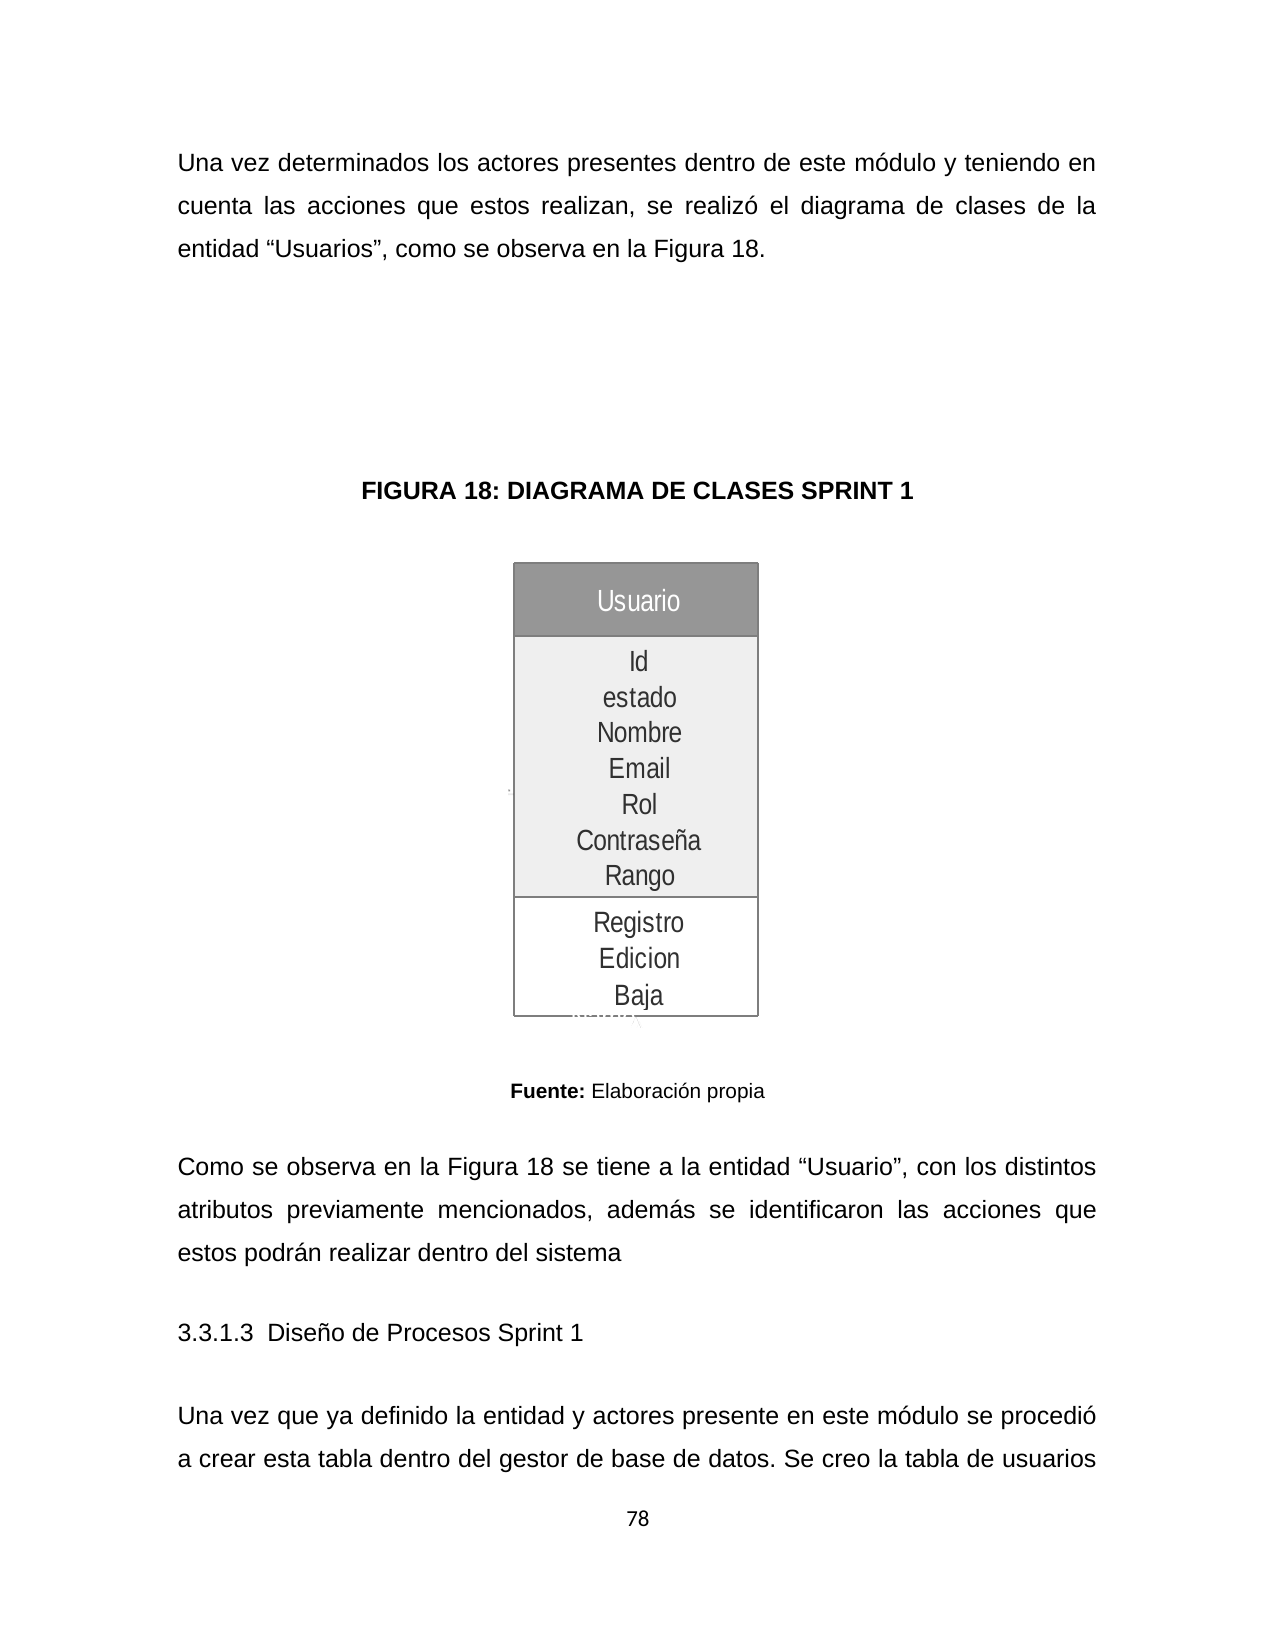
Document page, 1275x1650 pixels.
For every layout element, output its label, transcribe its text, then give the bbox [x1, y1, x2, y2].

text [177, 1401, 1098, 1473]
list Diseño de Procesos Sprint 1 [177, 1318, 1098, 1347]
text FIGURA 18: DIAGRAMA DE CLASES SPRINT 1 [177, 476, 1098, 504]
text Como se observa en la Figura 18 se tiene a la entidad “Usuario”, con los distintos atributos previamente mencionados, además se identificaron las acciones que estos podrán realizar dentro del sistema [177, 1151, 1098, 1266]
text Fuente: Elaboración propia [177, 1078, 1098, 1102]
text Una vez determinados los actores presentes dentro de este módulo y teniendo en cuenta las acciones que estos realizan, se realizó el diagrama de clases de la entidad “Usuarios”, como se observa en la Figura 18. [177, 148, 1098, 263]
